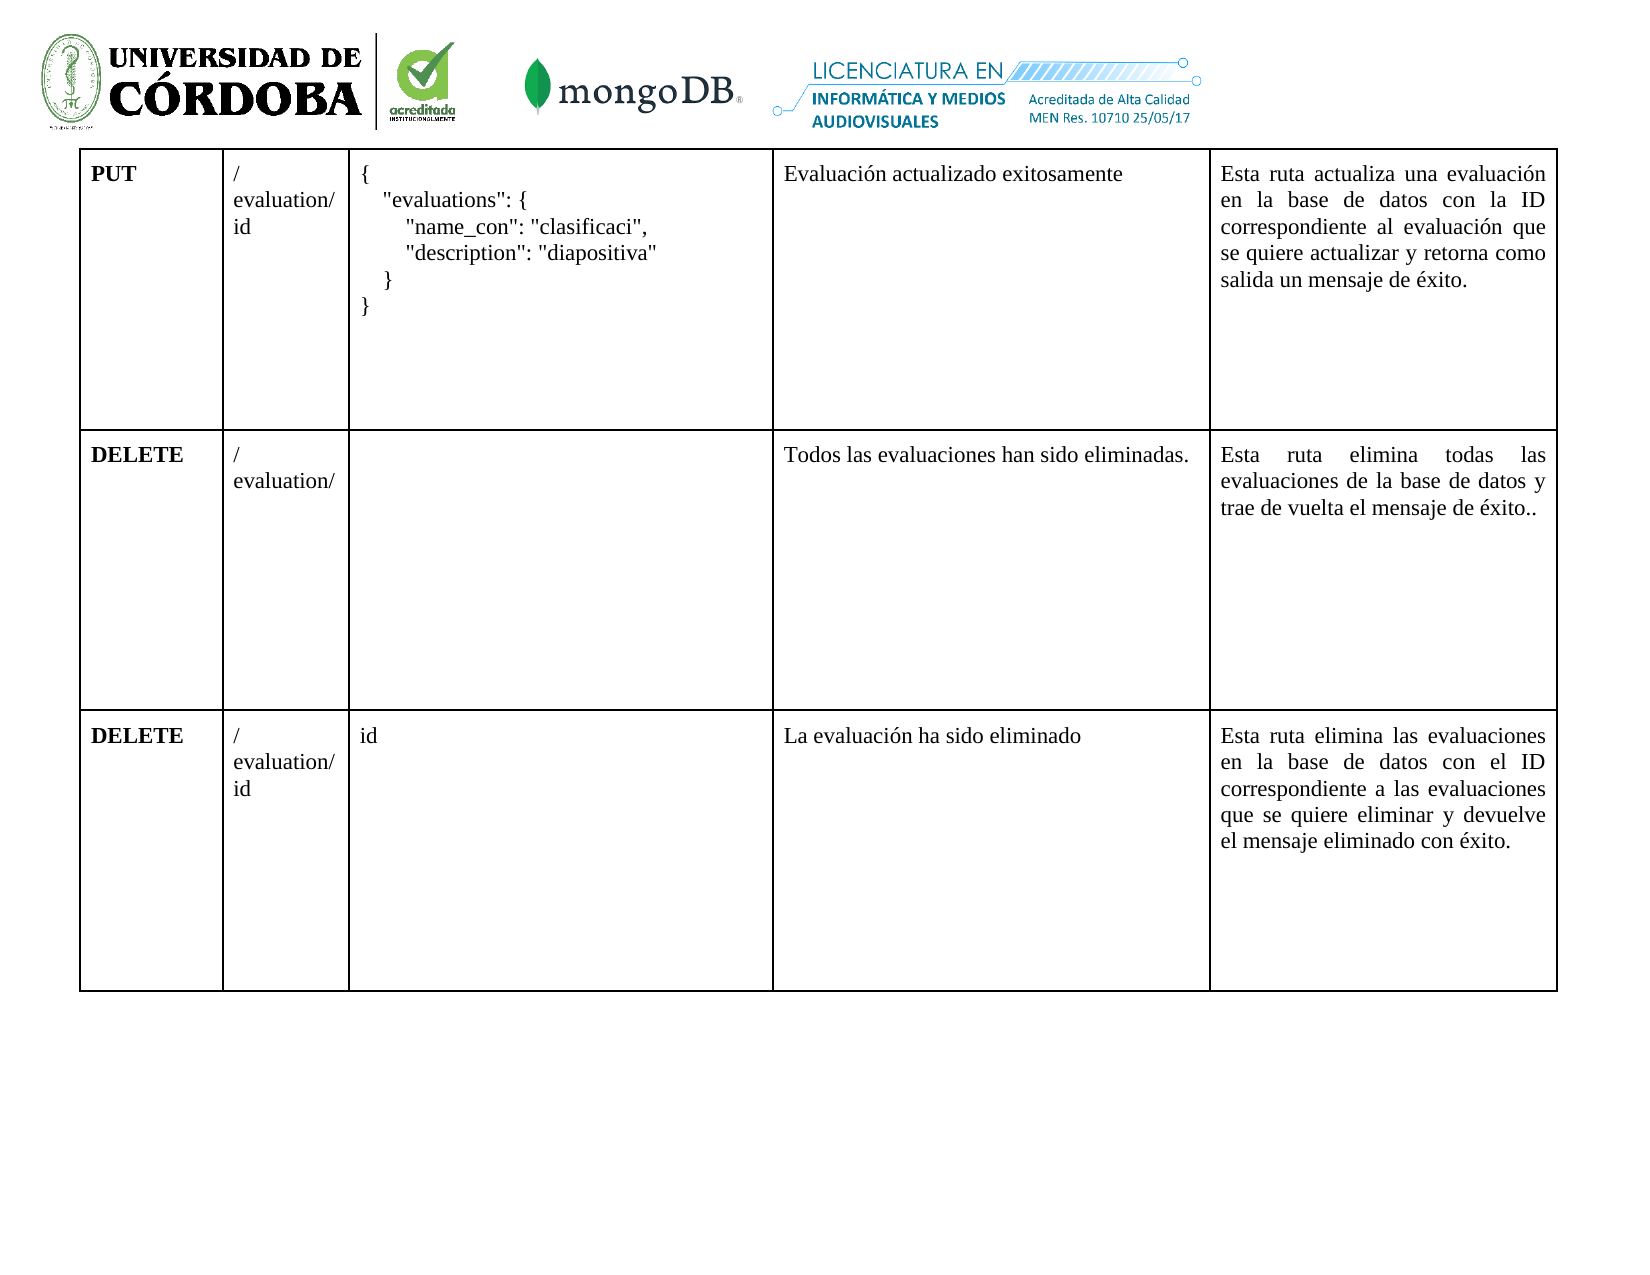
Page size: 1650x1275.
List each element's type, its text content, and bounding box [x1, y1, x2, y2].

table_cell DELETE [81, 711, 222, 990]
table_cell Esta ruta elimina las evaluaciones en la base de datos con el ID correspondiente a las evaluaciones que se quiere eliminar y devuelve el mensaje eliminado con éxito. [1211, 711, 1556, 990]
table_cell Esta ruta elimina todas las evaluaciones de la base de datos y trae de vuelta el mensaje de éxito.. [1211, 431, 1556, 709]
table_cell id [350, 711, 772, 990]
table_cell [350, 431, 772, 709]
picture [761, 41, 1213, 144]
table_cell Esta ruta actualiza una evaluación en la base de datos con la ID correspondiente al evaluación que se quiere actualizar y retorna como salida un mensaje de éxito. [1211, 150, 1556, 428]
table_cell /evaluation/id [224, 150, 348, 428]
picture [41, 33, 455, 130]
table_cell /evaluation/ [224, 431, 348, 709]
table_cell La evaluación ha sido eliminado [774, 711, 1209, 990]
table_cell Evaluación actualizado exitosamente [774, 150, 1209, 428]
picture [523, 56, 744, 116]
table_cell Todos las evaluaciones han sido eliminadas. [774, 431, 1209, 709]
table_cell DELETE [81, 431, 222, 709]
table_cell /evaluation/id [224, 711, 348, 990]
table_cell PUT [81, 150, 222, 428]
table_cell { "evaluations": { "name_con": "clasificaci", "description": "diapositiva" } } [350, 150, 772, 428]
